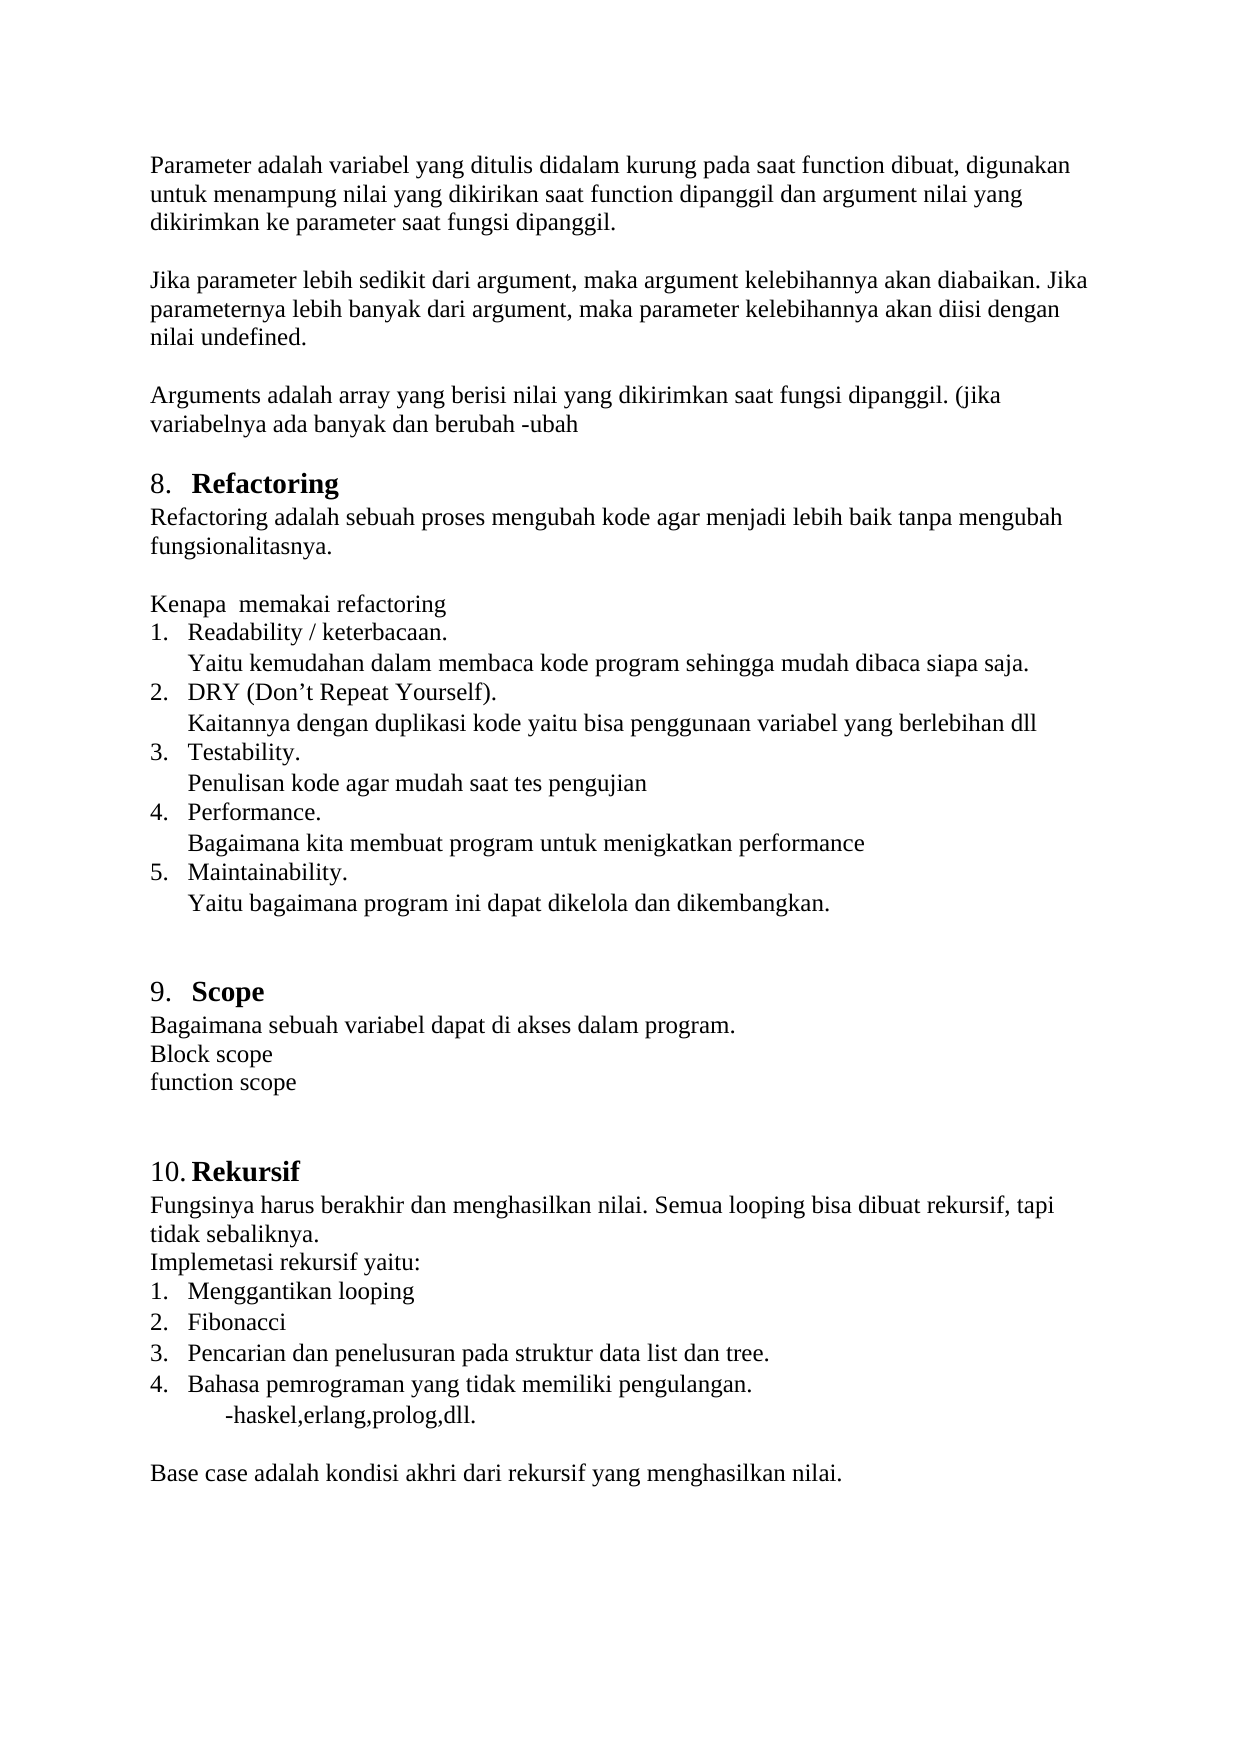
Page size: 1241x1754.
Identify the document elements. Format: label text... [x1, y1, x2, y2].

text Kenapa memakai refactoring [150, 589, 1090, 617]
text Arguments adalah array yang berisi nilai yang dikirimkan saat fungsi dipanggil. (jika variabelnya ada banyak dan berubah -ubah [150, 380, 1090, 437]
subtitle DRY (Don’t Repeat Yourself). [150, 677, 1090, 706]
text Yaitu kemudahan dalam membaca kode program sehingga mudah dibaca siapa saja. [150, 648, 1090, 677]
subtitle Pencarian dan penelusuran pada struktur data list dan tree. [150, 1338, 1090, 1367]
text -haskel,erlang,prolog,dll. [225, 1400, 1090, 1429]
subtitle Bahasa pemrograman yang tidak memiliki pengulangan. [150, 1369, 1090, 1398]
text Base case adalah kondisi akhri dari rekursif yang menghasilkan nilai. [150, 1458, 1090, 1487]
subtitle Refactoring [150, 466, 1090, 500]
subtitle Performance. [150, 797, 1090, 826]
text Block scope [150, 1039, 1090, 1067]
subtitle Readability / keterbacaan. [150, 617, 1090, 646]
text Bagaimana sebuah variabel dapat di akses dalam program. [150, 1010, 1090, 1039]
subtitle Testability. [150, 737, 1090, 766]
text Parameter adalah variabel yang ditulis didalam kurung pada saat function dibuat, digunakan untuk menampung nilai yang dikirikan saat function dipanggil dan argument nilai yang dikirimkan ke parameter saat fungsi dipanggil. [150, 150, 1090, 236]
text function scope [150, 1067, 1090, 1096]
text Yaitu bagaimana program ini dapat dikelola dan dikembangkan. [150, 888, 1090, 916]
text Jika parameter lebih sedikit dari argument, maka argument kelebihannya akan diabaikan. Jika parameternya lebih banyak dari argument, maka parameter kelebihannya akan diisi dengan nilai undefined. [150, 265, 1090, 351]
text Bagaimana kita membuat program untuk menigkatkan performance [150, 828, 1090, 857]
text Kaitannya dengan duplikasi kode yaitu bisa penggunaan variabel yang berlebihan dll [150, 708, 1090, 737]
subtitle Rekursif [150, 1154, 1090, 1187]
text Fungsinya harus berakhir dan menghasilkan nilai. Semua looping bisa dibuat rekursif, tapi tidak sebaliknya. [150, 1190, 1090, 1247]
subtitle Maintainability. [150, 857, 1090, 885]
subtitle Scope [150, 974, 1090, 1007]
text Penulisan kode agar mudah saat tes pengujian [150, 768, 1090, 797]
text Implemetasi rekursif yaitu: [150, 1247, 1090, 1276]
subtitle Menggantikan looping [150, 1276, 1090, 1305]
text Refactoring adalah sebuah proses mengubah kode agar menjadi lebih baik tanpa mengubah fungsionalitasnya. [150, 502, 1090, 560]
subtitle Fibonacci [150, 1307, 1090, 1336]
